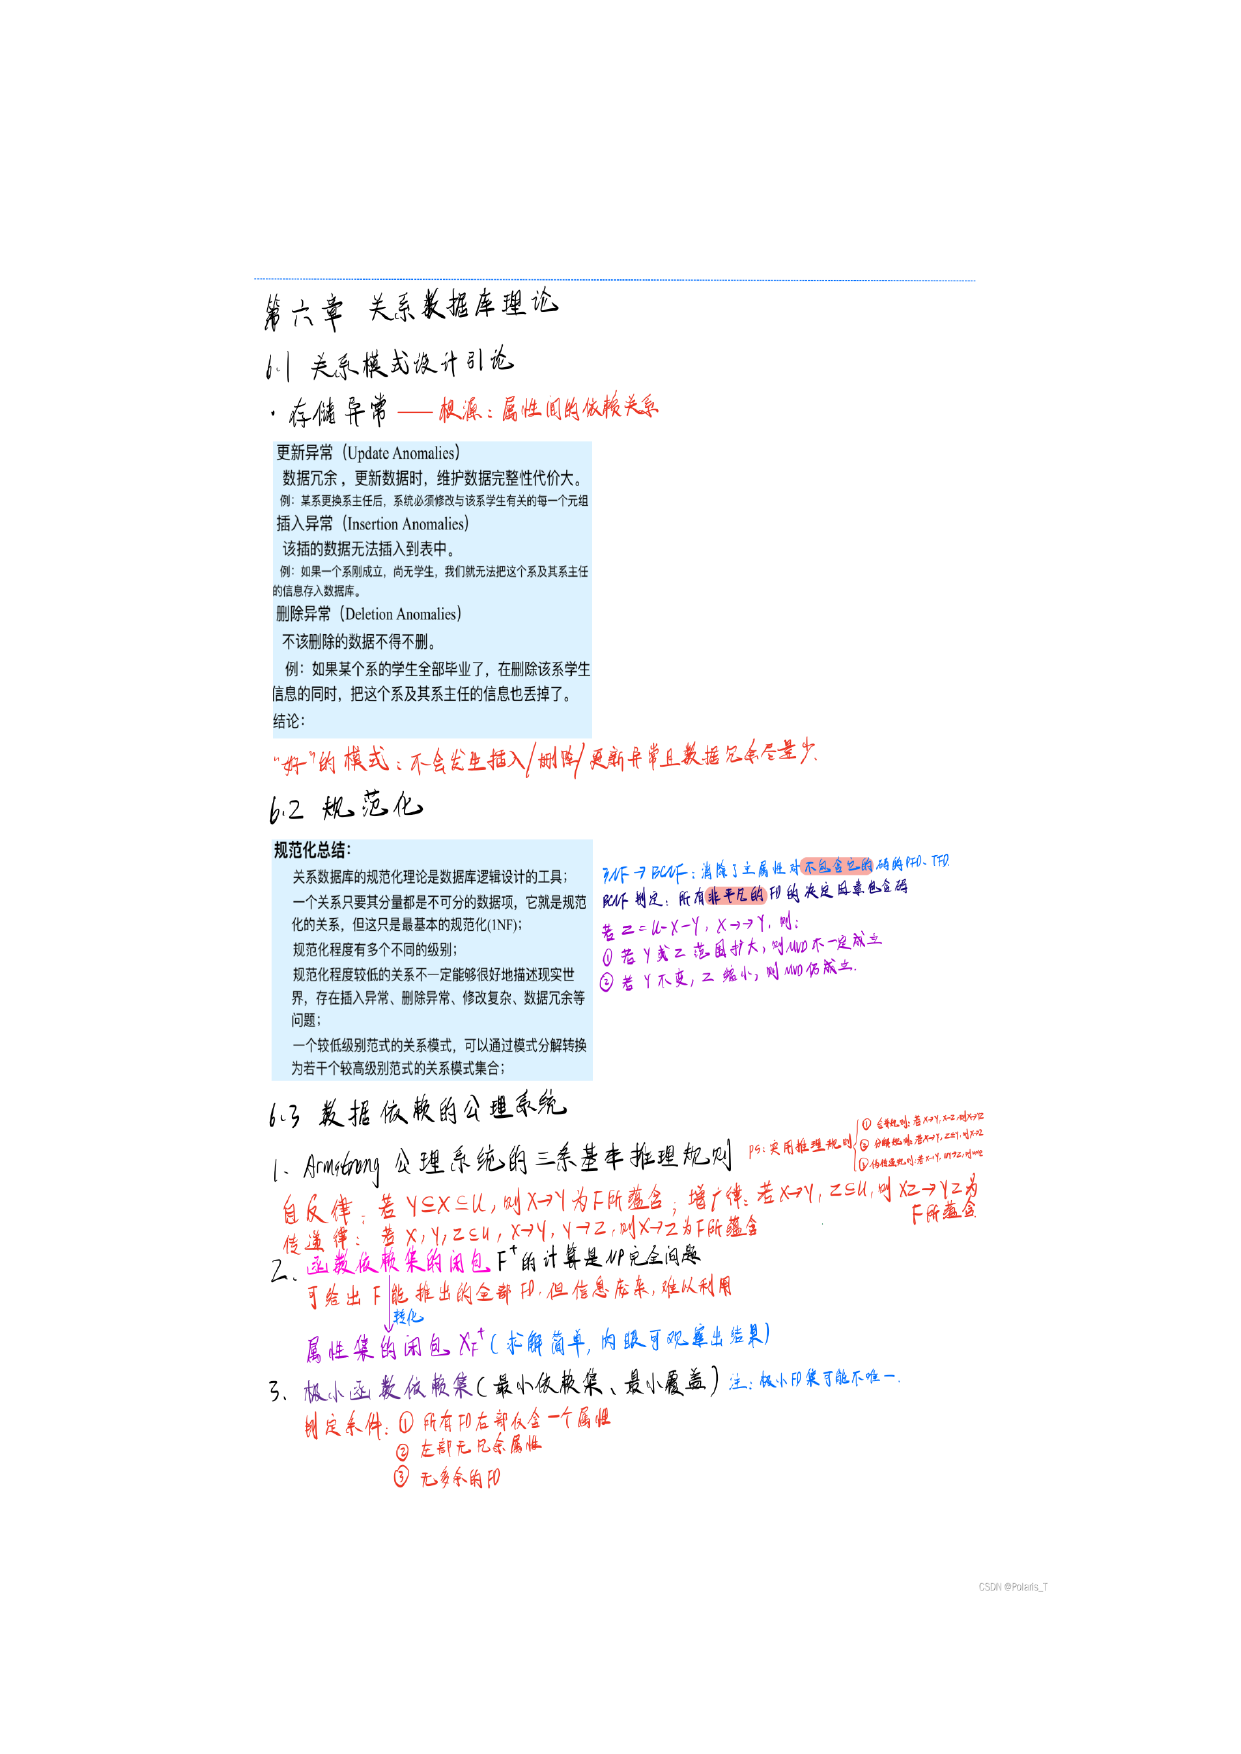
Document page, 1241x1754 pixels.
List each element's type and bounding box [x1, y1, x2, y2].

picture [187, 162, 1054, 1592]
